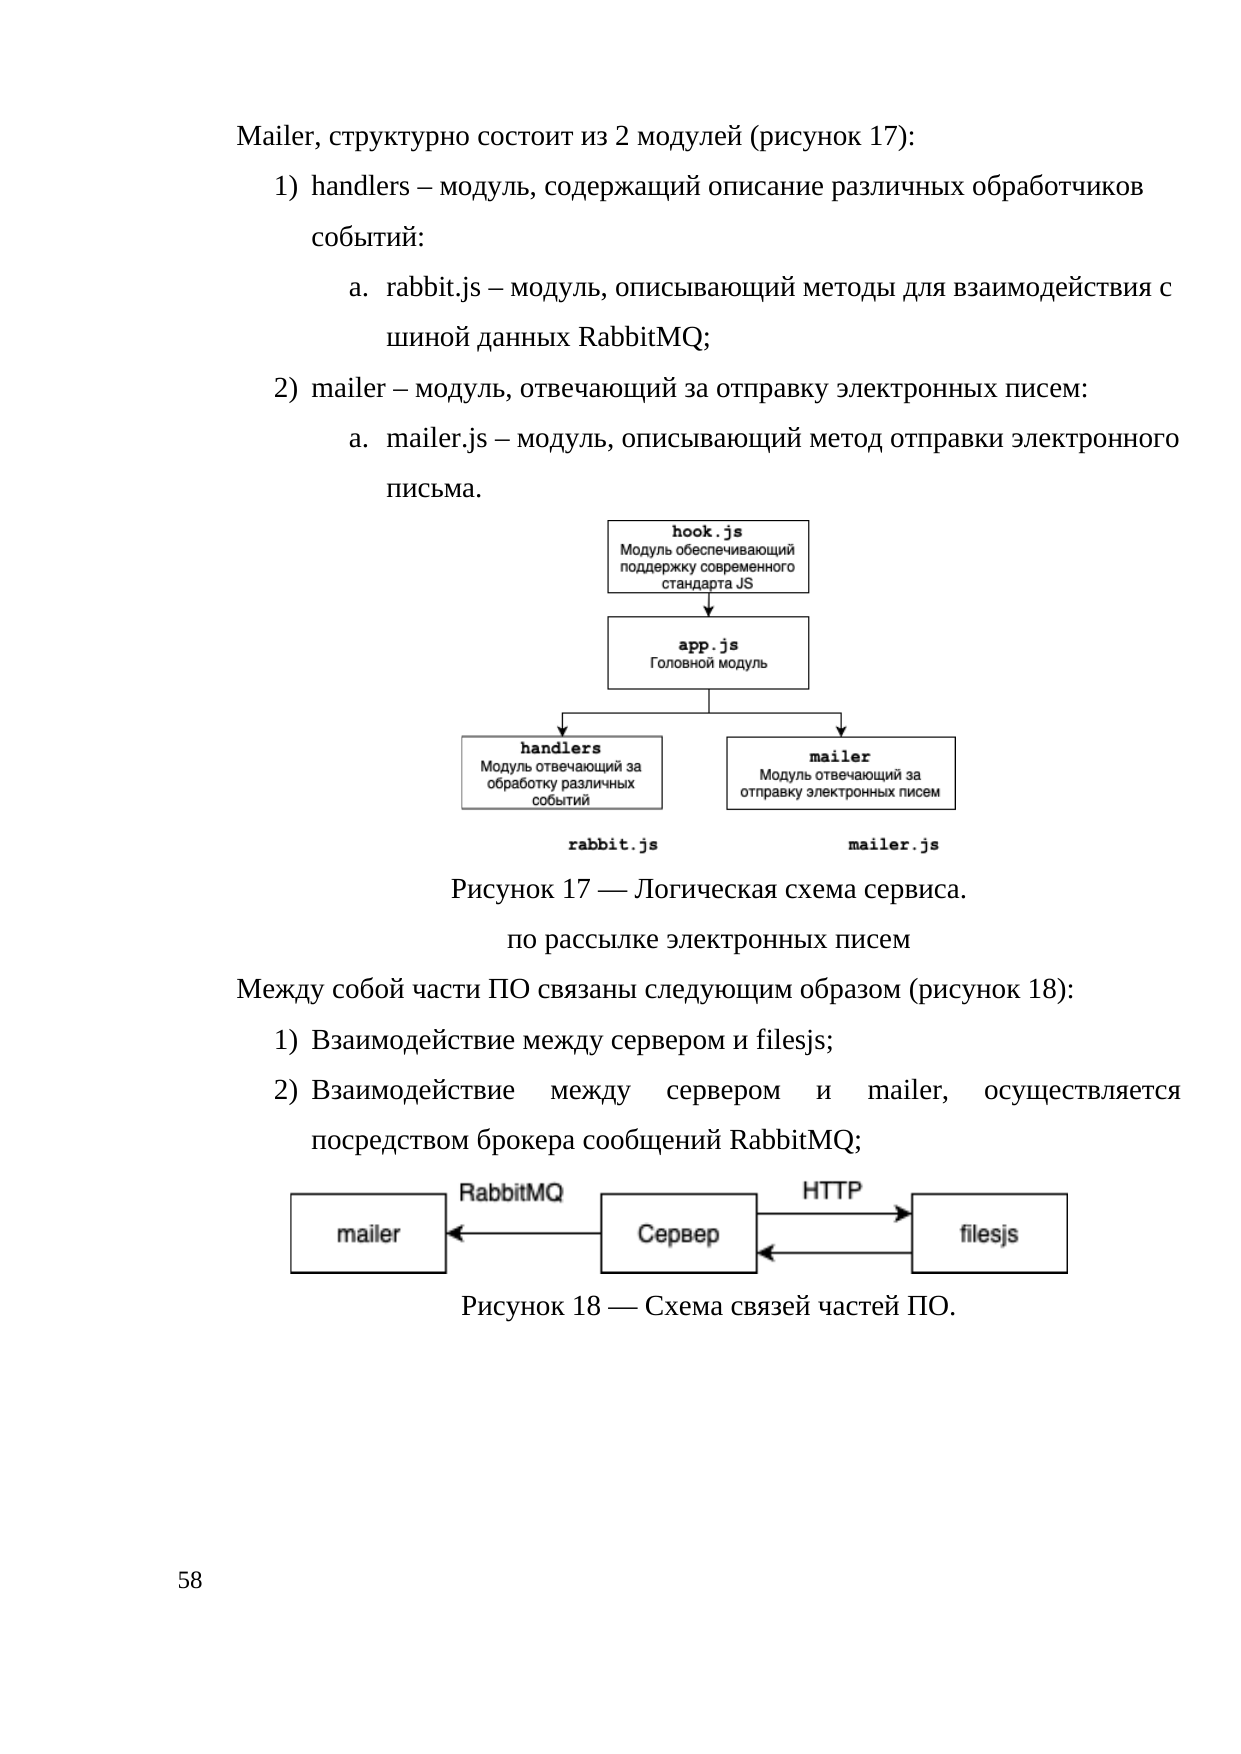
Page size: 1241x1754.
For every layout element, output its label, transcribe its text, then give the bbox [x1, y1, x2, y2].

list mailer – модуль, отвечающий за отправку электронных писем: [274, 370, 1181, 403]
picture [461, 520, 956, 857]
text Mailer, структурно состоит из 2 модулей (рисунок 17): [177, 118, 1181, 152]
text Между собой части ПО связаны следующим образом (рисунок 18): [177, 971, 1181, 1005]
list Взаимодействие между сервером и mailer, осуществляется посредством брокера сообщений RabbitMQ; [274, 1072, 1181, 1156]
text Рисунок 18 — Схема связей частей ПО. [177, 1288, 1181, 1322]
list rabbit.js – модуль, описывающий методы для взаимодействия с шиной данных RabbitMQ; [349, 269, 1181, 353]
list Взаимодействие между сервером и filesjs; [274, 1022, 1181, 1055]
text по рассылке электронных писем [177, 921, 1181, 955]
picture [290, 1172, 1068, 1274]
list mailer.js – модуль, описывающий метод отправки электронного письма. [349, 420, 1181, 504]
text Рисунок 17 — Логическая схема сервиса. [177, 871, 1181, 904]
list handlers – модуль, содержащий описание различных обработчиков событий: [274, 168, 1181, 252]
